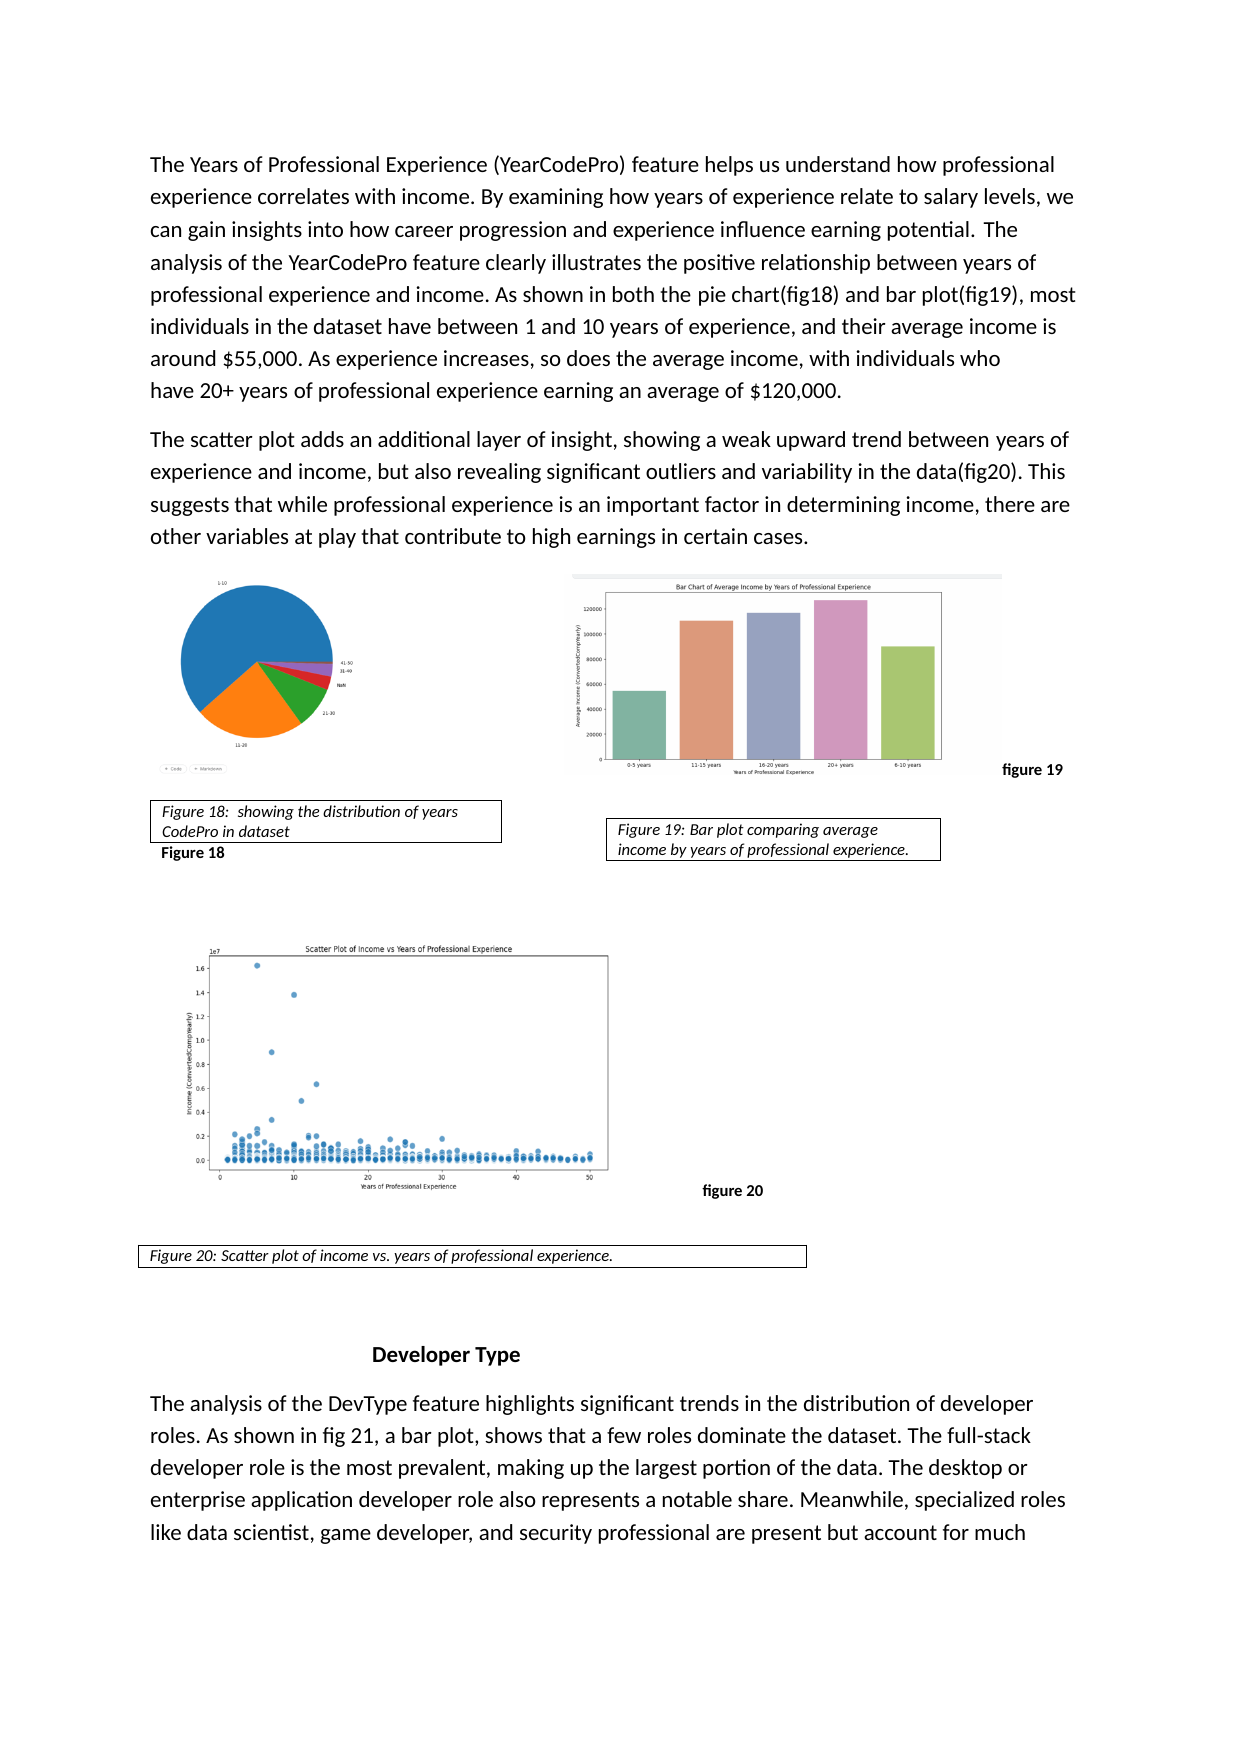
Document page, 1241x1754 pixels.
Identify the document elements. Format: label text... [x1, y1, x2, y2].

text The Years of Professional Experience (YearCodePro) feature helps us understand how professional experience correlates with income. By examining how years of experience relate to salary levels, we can gain insights into how career progression and experience influence earning potential. The analysis of the YearCodePro feature clearly illustrates the positive relationship between years of professional experience and income. As shown in both the pie chart(fig18) and bar plot(fig19), most individuals in the dataset have between 1 and 10 years of experience, and their average income is around $55,000. As experience increases, so does the average income, with individuals who have 20+ years of professional experience earning an average of $120,000. [150, 150, 1090, 404]
picture [150, 570, 533, 775]
picture [563, 574, 1002, 775]
text The scatter plot adds an additional layer of insight, showing a weak upward trend between years of experience and income, but also revealing significant outliers and variability in the data(fig20). This suggests that while professional experience is an important factor in determining income, there are other variables at play that contribute to high earnings in certain cases. [150, 425, 1090, 550]
text Figure 18 [150, 843, 1090, 863]
text Developer Type [150, 1340, 1090, 1368]
table_header Figure 19: Bar plot comparing average income by years of professional experience. [607, 819, 940, 860]
picture [171, 938, 703, 1197]
table_header Figure 20: Scatter plot of income vs. years of professional experience. [139, 1246, 806, 1267]
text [150, 1389, 1090, 1546]
table_header Figure 18: showing the distribution of years CodePro in dataset [151, 801, 501, 842]
